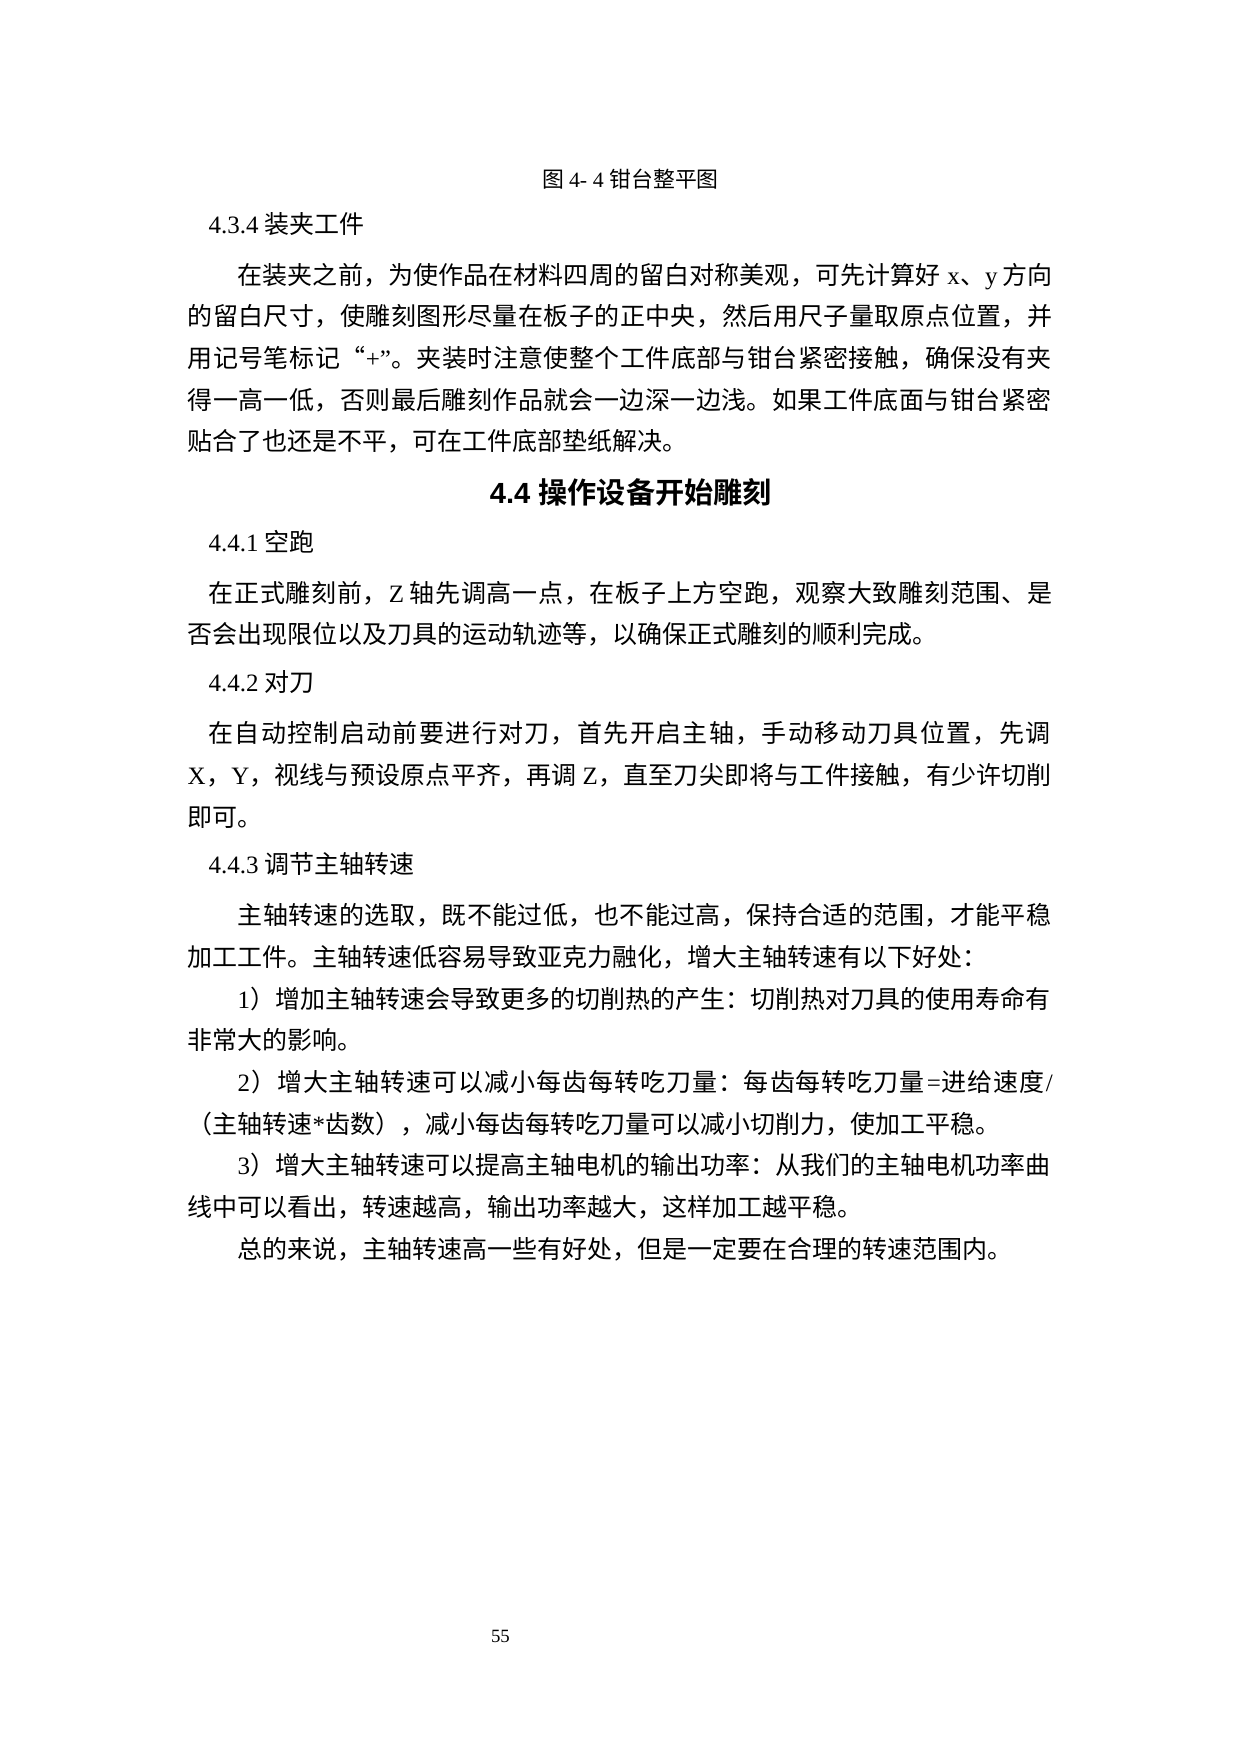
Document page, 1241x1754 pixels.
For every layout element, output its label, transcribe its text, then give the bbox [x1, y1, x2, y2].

text 总的来说，主轴转速高一些有好处，但是一定要在合理的转速范围内。 [187, 1225, 1053, 1266]
text 主轴转速的选取，既不能过低，也不能过高，保持合适的范围，才能平稳加工工件。主轴转速低容易导致亚克力融化，增大主轴转速有以下好处： [187, 891, 1053, 975]
text 在装夹之前，为使作品在材料四周的留白对称美观，可先计算好x、y方向的留白尺寸，使雕刻图形尽量在板子的正中央，然后用尺子量取原点位置，并用记号笔标记“+”。夹装时注意使整个工件底部与钳台紧密接触，确保没有夹得一高一低，否则最后雕刻作品就会一边深一边浅。如果工件底面与钳台紧密贴合了也还是不平，可在工件底部垫纸解决。 [187, 251, 1053, 459]
text 1）增加主轴转速会导致更多的切削热的产生：切削热对刀具的使用寿命有非常大的影响。 [187, 975, 1053, 1058]
text 2）增大主轴转速可以减小每齿每转吃刀量：每齿每转吃刀量=进给速度/（主轴转速*齿数），减小每齿每转吃刀量可以减小切削力，使加工平稳。 [187, 1058, 1053, 1141]
text 图4- 4 钳台整平图 [187, 162, 1053, 194]
subtitle 4.4 操作设备开始雕刻 [187, 469, 1053, 512]
text 在正式雕刻前，Z轴先调高一点，在板子上方空跑，观察大致雕刻范围、是否会出现限位以及刀具的运动轨迹等，以确保正式雕刻的顺利完成。 [187, 569, 1053, 652]
subtitle 4.4.2 对刀 [187, 663, 1053, 699]
subtitle 4.4.1 空跑 [187, 522, 1053, 558]
subtitle 4.3.4 装夹工件 [187, 204, 1053, 240]
subtitle 4.4.3 调节主轴转速 [187, 845, 1053, 881]
text 在自动控制启动前要进行对刀，首先开启主轴，手动移动刀具位置，先调X，Y，视线与预设原点平齐，再调Z，直至刀尖即将与工件接触，有少许切削即可。 [187, 709, 1053, 834]
text 3）增大主轴转速可以提高主轴电机的输出功率：从我们的主轴电机功率曲线中可以看出，转速越高，输出功率越大，这样加工越平稳。 [187, 1141, 1053, 1225]
